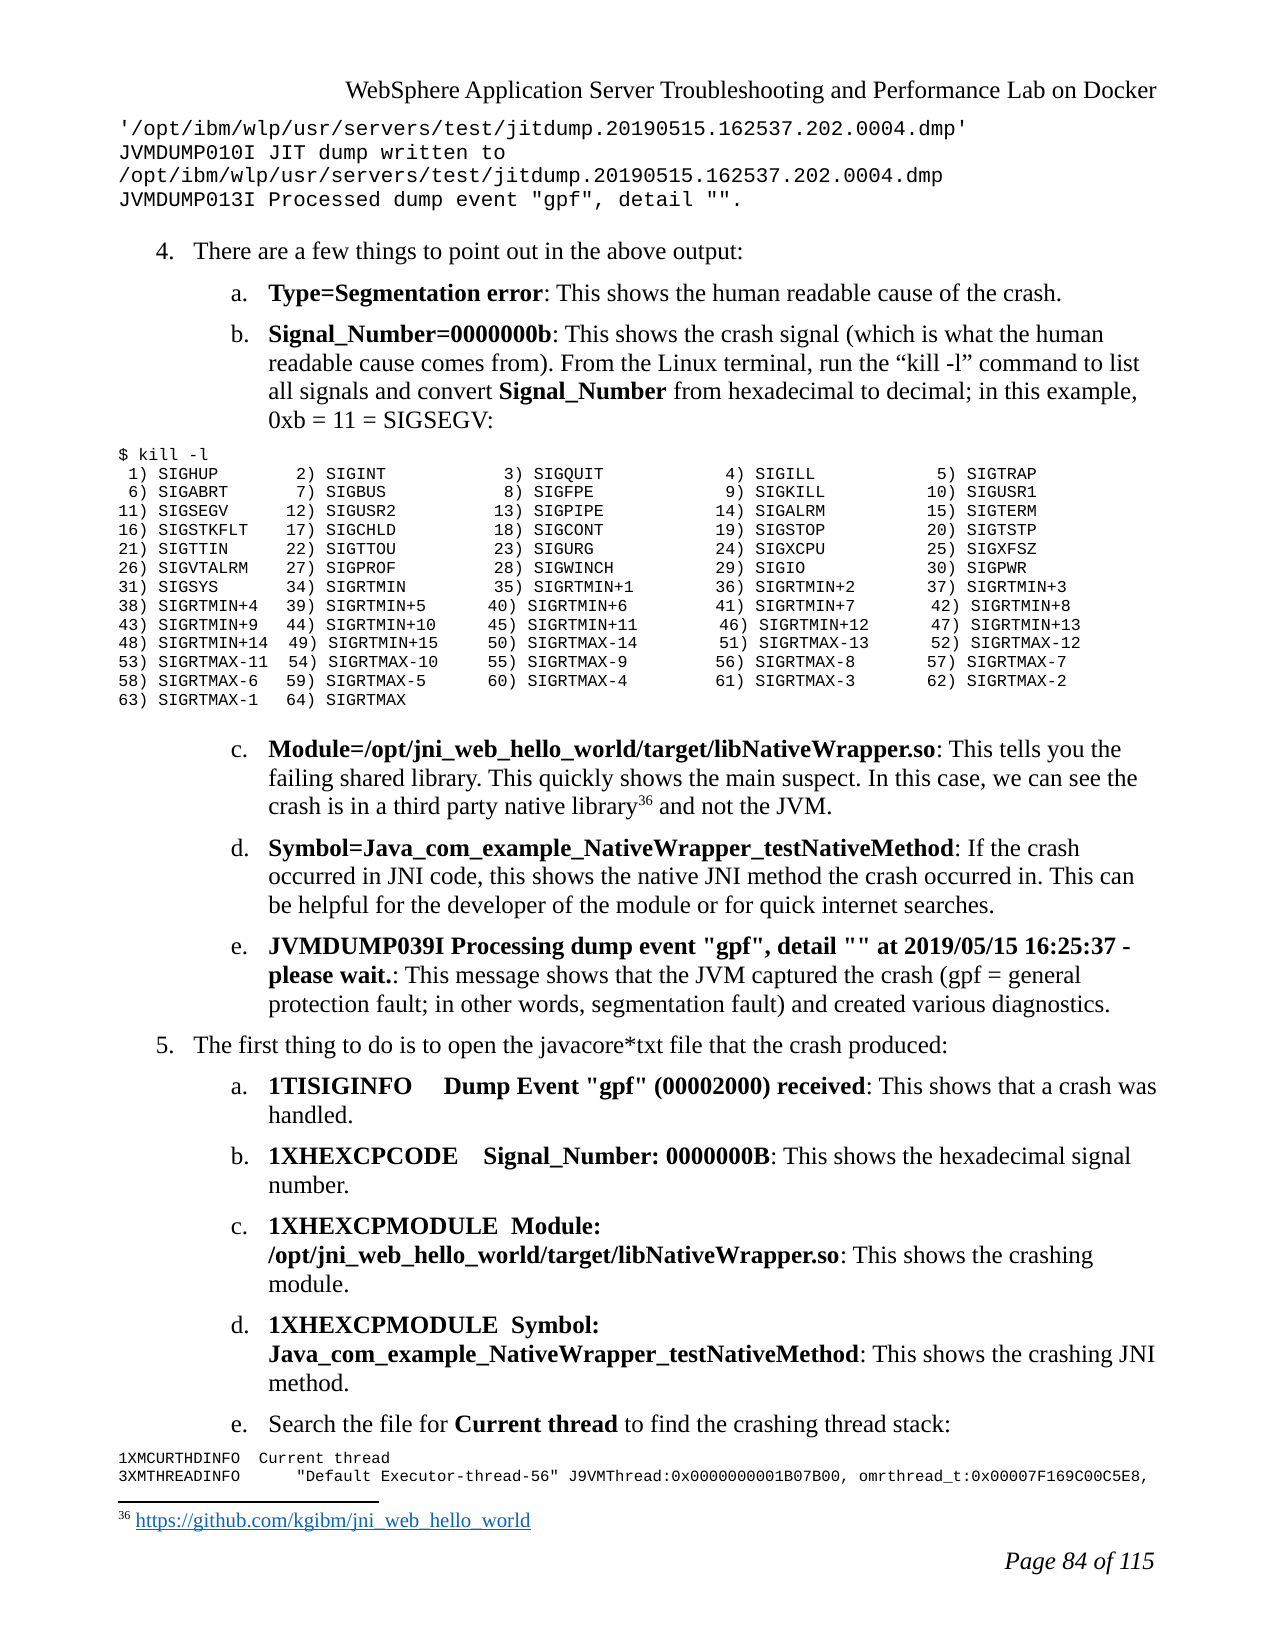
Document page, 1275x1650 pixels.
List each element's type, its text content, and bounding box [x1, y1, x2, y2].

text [118, 1468, 1157, 1486]
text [118, 118, 1157, 142]
text 38) SIGRTMIN+4 39) SIGRTMIN+5 40) SIGRTMIN+6 41) SIGRTMIN+7 42) SIGRTMIN+8 [118, 597, 1157, 616]
list Type=Segmentation error: This shows the human readable cause of the crash. [231, 278, 1157, 306]
list 1XHEXCPCODE Signal_Number: 0000000B: This shows the hexadecimal signal number. [231, 1141, 1157, 1199]
text JVMDUMP013I Processed dump event "gpf", detail "". [118, 189, 1157, 236]
list Search the file for Current thread to find the crashing thread stack: [231, 1409, 1157, 1438]
list Symbol=Java_com_example_NativeWrapper_testNativeMethod: If the crash occurred in JNI code, this shows the native JNI method the crash occurred in. This can be helpful for the developer of the module or for quick internet searches. [231, 833, 1157, 919]
text 58) SIGRTMAX-6 59) SIGRTMAX-5 60) SIGRTMAX-4 61) SIGRTMAX-3 62) SIGRTMAX-2 [118, 673, 1157, 691]
text 21) SIGTTIN 22) SIGTTOU 23) SIGURG 24) SIGXCPU 25) SIGXFSZ [118, 541, 1157, 559]
list Module=/opt/jni_web_hello_world/target/libNativeWrapper.so: This tells you the failing shared library. This quickly shows the main suspect. In this case, we can see the crash is in a third party native library and not the JVM. [231, 734, 1157, 820]
text 48) SIGRTMIN+14 49) SIGRTMIN+15 50) SIGRTMAX-14 51) SIGRTMAX-13 52) SIGRTMAX-12 [118, 635, 1157, 654]
text 53) SIGRTMAX-11 54) SIGRTMAX-10 55) SIGRTMAX-9 56) SIGRTMAX-8 57) SIGRTMAX-7 [118, 654, 1157, 673]
text 43) SIGRTMIN+9 44) SIGRTMIN+10 45) SIGRTMIN+11 46) SIGRTMIN+12 47) SIGRTMIN+13 [118, 616, 1157, 635]
text 26) SIGVTALRM 27) SIGPROF 28) SIGWINCH 29) SIGIO 30) SIGPWR [118, 559, 1157, 578]
list Signal_Number=0000000b: This shows the crash signal (which is what the human readable cause comes from). From the Linux terminal, run the “kill -l” command to list all signals and convert Signal_Number from hexadecimal to decimal; in this example, 0xb = 11 = SIGSEGV: [231, 319, 1157, 434]
list JVMDUMP039I Processing dump event "gpf", detail "" at 2019/05/15 16:25:37 - please wait.: This message shows that the JVM captured the crash (gpf = general protection fault; in other words, segmentation fault) and created various diagnostics. [231, 931, 1157, 1018]
text 16) SIGSTKFLT 17) SIGCHLD 18) SIGCONT 19) SIGSTOP 20) SIGTSTP [118, 522, 1157, 541]
text 1) SIGHUP 2) SIGINT 3) SIGQUIT 4) SIGILL 5) SIGTRAP [118, 465, 1157, 484]
list 1XHEXCPMODULE Module: /opt/jni_web_hello_world/target/libNativeWrapper.so: This shows the crashing module. [231, 1211, 1157, 1298]
text 11) SIGSEGV 12) SIGUSR2 13) SIGPIPE 14) SIGALRM 15) SIGTERM [118, 503, 1157, 522]
text JVMDUMP010I JIT dump written to /opt/ibm/wlp/usr/servers/test/jitdump.20190515.162537.202.0004.dmp [118, 142, 1157, 189]
list 1TISIGINFO Dump Event "gpf" (00002000) received: This shows that a crash was handled. [231, 1071, 1157, 1129]
list There are a few things to point out in the above output: [156, 236, 1157, 265]
text 31) SIGSYS 34) SIGRTMIN 35) SIGRTMIN+1 36) SIGRTMIN+2 37) SIGRTMIN+3 [118, 578, 1157, 597]
text 63) SIGRTMAX-1 64) SIGRTMAX [118, 691, 1157, 734]
text $ kill -l [118, 446, 1157, 465]
list The first thing to do is to open the javacore*txt file that the crash produced: [156, 1030, 1157, 1059]
list 1XHEXCPMODULE Symbol: Java_com_example_NativeWrapper_testNativeMethod: This shows the crashing JNI method. [231, 1310, 1157, 1396]
text 1XMCURTHDINFO Current thread [118, 1450, 1157, 1468]
text 6) SIGABRT 7) SIGBUS 8) SIGFPE 9) SIGKILL 10) SIGUSR1 [118, 484, 1157, 503]
